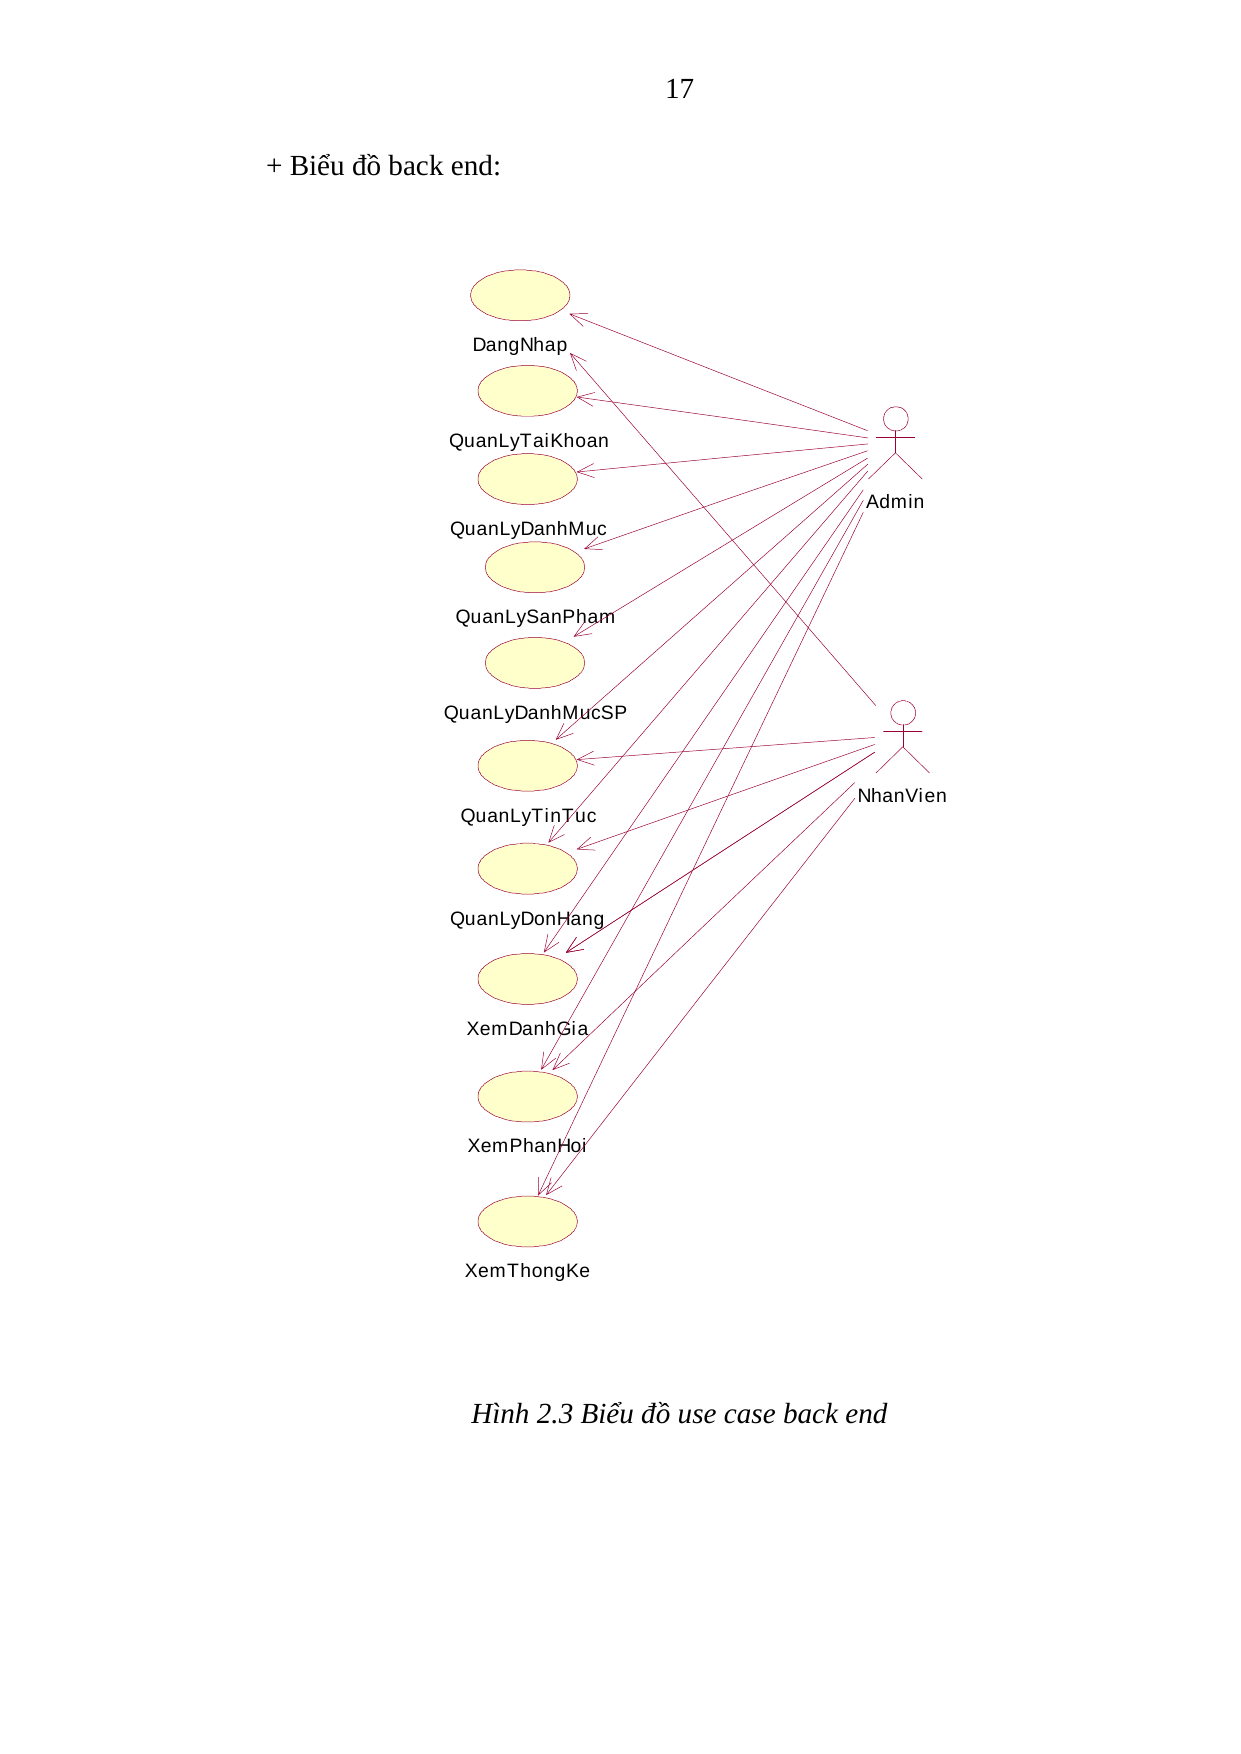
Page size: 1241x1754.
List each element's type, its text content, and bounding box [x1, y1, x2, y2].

text + Biểu đồ back end: [266, 148, 1122, 181]
text Hình 2.3 Biểu đồ use case back end [207, 1396, 1122, 1429]
